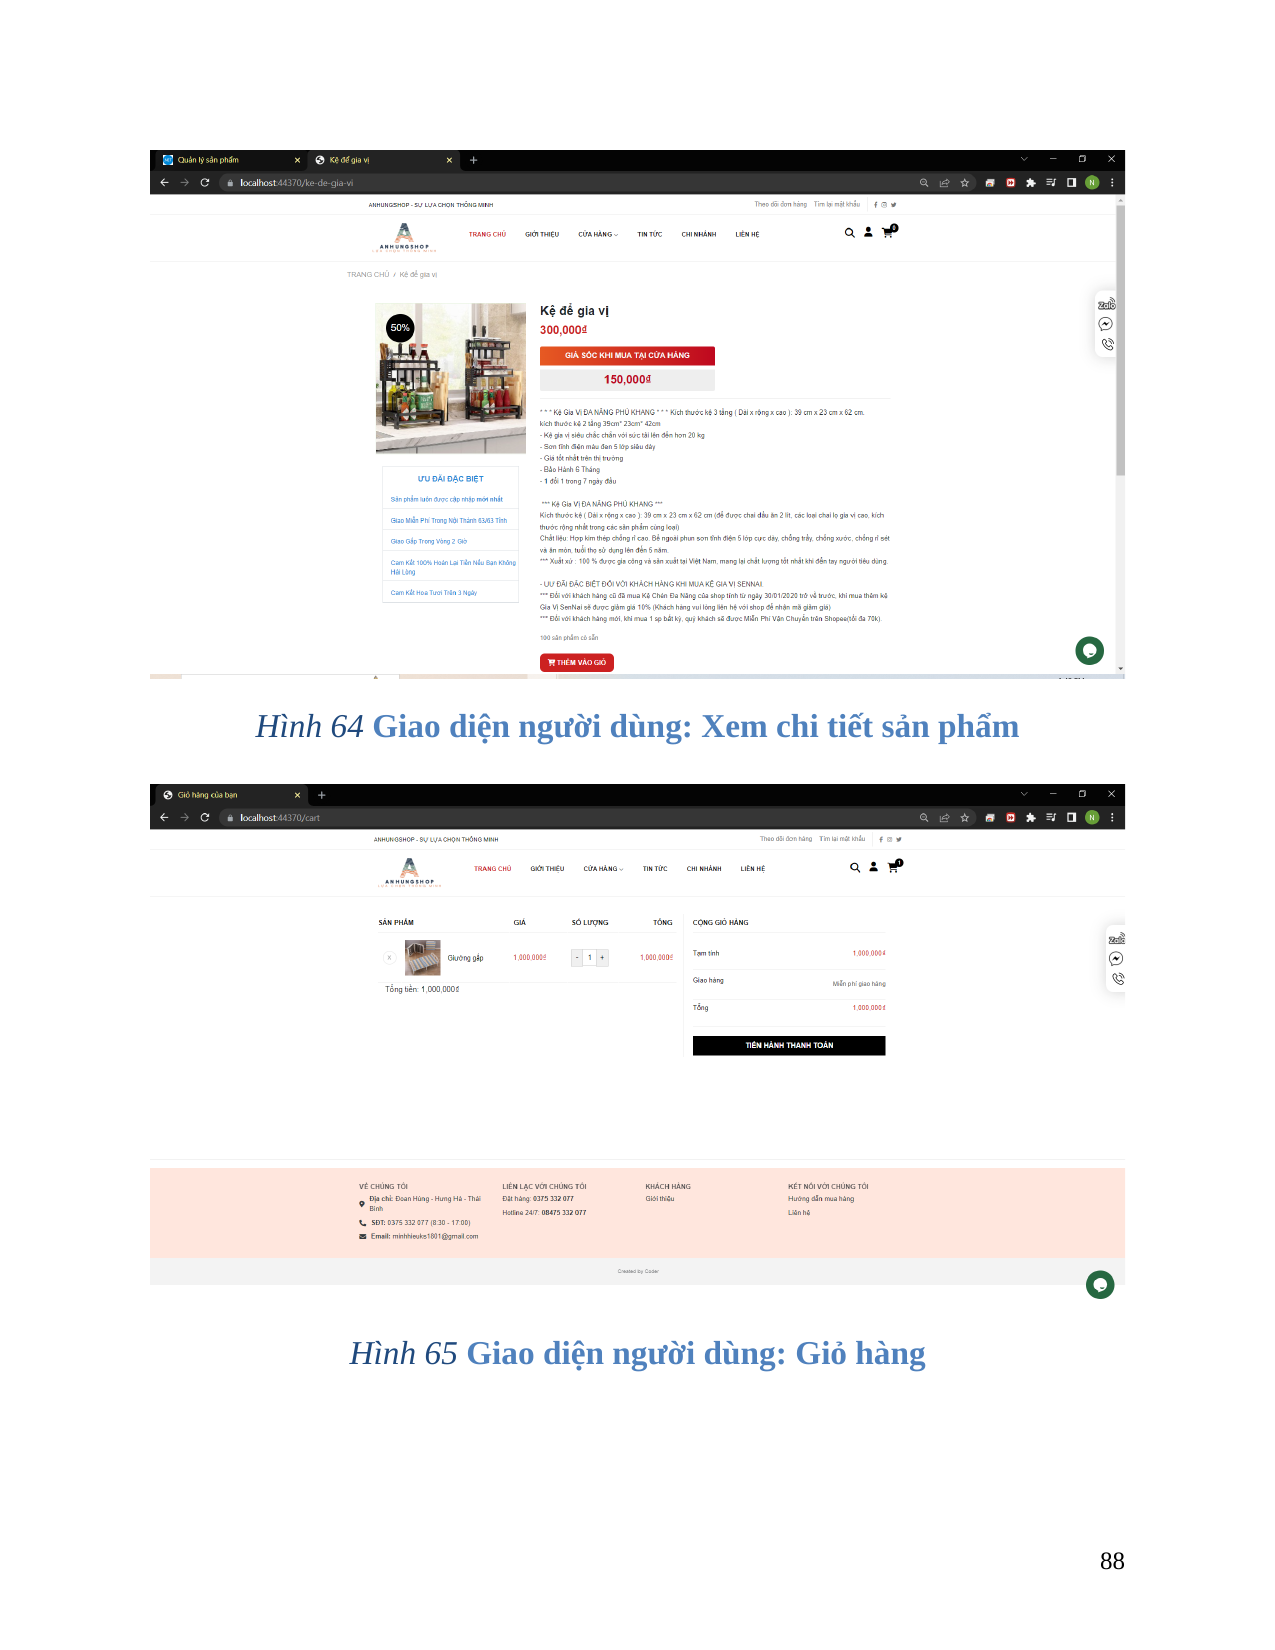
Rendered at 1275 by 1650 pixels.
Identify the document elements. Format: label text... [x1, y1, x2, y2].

picture [150, 150, 1125, 679]
picture [150, 784, 1125, 1306]
